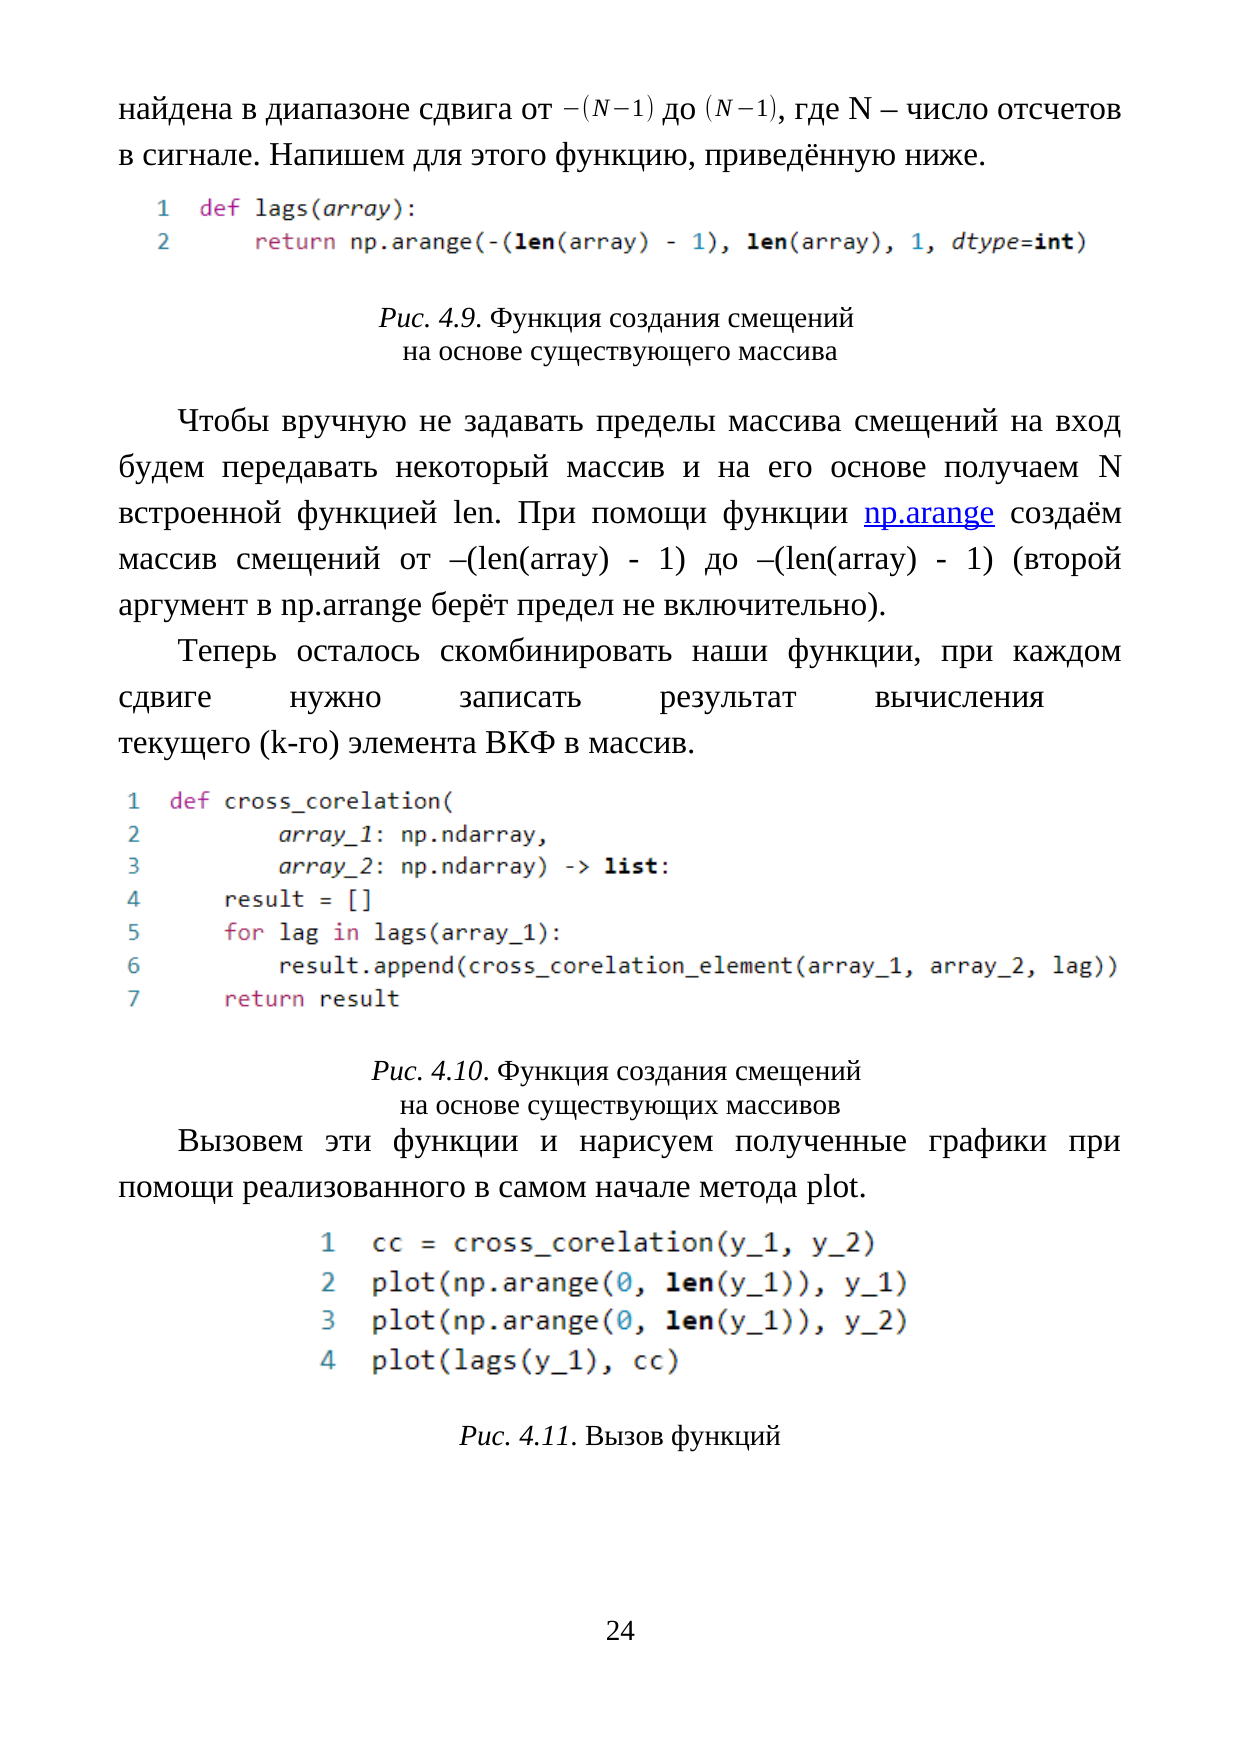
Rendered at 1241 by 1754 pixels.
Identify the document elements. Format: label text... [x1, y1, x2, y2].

picture [142, 180, 1099, 281]
text Рис. 4.10. Функция создания смещений на основе существующих массивов [118, 1053, 1122, 1120]
text Чтобы вручную не задавать пределы массива смещений на вход будем передавать некоторый массив и на его основе получаем N встроенной функцией len. При помощи функции np.arange создаём массив смещений от –(len(array) - 1) до –(len(array) - 1) (второй аргумент в np.arrange берёт предел не включительно). [118, 400, 1122, 622]
text Рис. 4.9. Функция создания смещений на основе существующего массива [118, 300, 1122, 367]
picture [118, 767, 1151, 1034]
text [118, 89, 1122, 173]
text Вызовем эти функции и нарисуем полученные графики при помощи реализованного в самом начале метода plot. [118, 1120, 1122, 1204]
text Рис. 4.11. Вызов функций [118, 1418, 1122, 1451]
picture [303, 1212, 937, 1399]
text Теперь осталось скомбинировать наши функции, при каждом сдвиге нужно записать результат вычисления текущего (k-го) элемента ВКФ в массив. [118, 630, 1122, 760]
